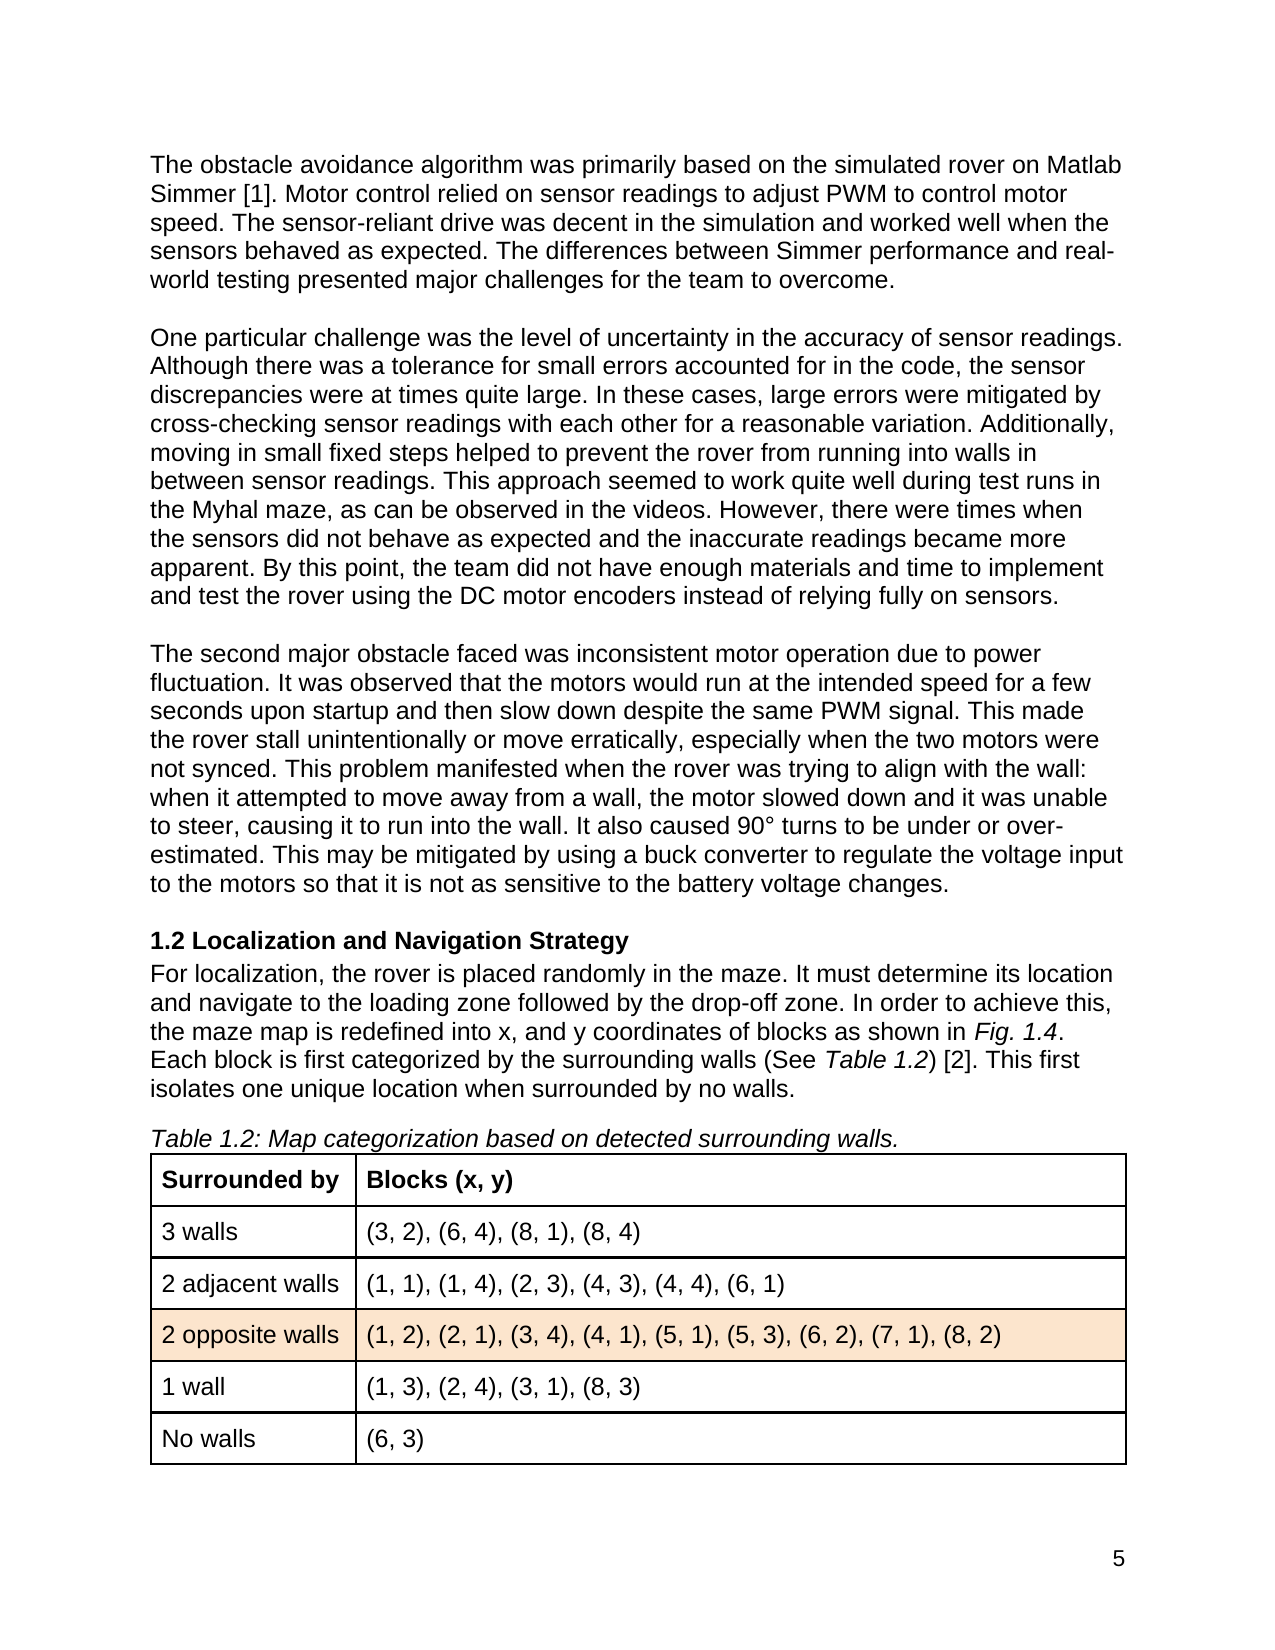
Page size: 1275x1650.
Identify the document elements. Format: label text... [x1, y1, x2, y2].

text The obstacle avoidance algorithm was primarily based on the simulated rover on Matlab Simmer [1]. Motor control relied on sensor readings to adjust PWM to control motor speed. The sensor-reliant drive was decent in the simulation and worked well when the sensors behaved as expected. The differences between Simmer performance and real-world testing presented major challenges for the team to overcome. [150, 150, 1125, 294]
table_cell (1, 1), (1, 4), (2, 3), (4, 3), (4, 4), (6, 1) [357, 1259, 1125, 1308]
text One particular challenge was the level of uncertainty in the accuracy of sensor readings. Although there was a tolerance for small errors accounted for in the code, the sensor discrepancies were at times quite large. In these cases, large errors were mitigated by cross-checking sensor readings with each other for a reasonable variation. Additionally, moving in small fixed steps helped to prevent the rover from running into walls in between sensor readings. This approach seemed to work quite well during test runs in the Myhal maze, as can be observed in the videos. However, there were times when the sensors did not behave as expected and the inaccurate readings became more apparent. By this point, the team did not have enough materials and time to implement and test the rover using the DC motor encoders instead of relying fully on sensors. [150, 322, 1125, 610]
table_cell 1 wall [152, 1362, 355, 1411]
text Table 1.2: Map categorization based on detected surrounding walls. [150, 1124, 1125, 1153]
table_cell No walls [152, 1414, 355, 1463]
table_header Blocks (x, y) [357, 1155, 1125, 1205]
table_cell 2 opposite walls [152, 1310, 355, 1360]
text The second major obstacle faced was inconsistent motor operation due to power fluctuation. It was observed that the motors would run at the intended speed for a few seconds upon startup and then slow down despite the same PWM signal. This made the rover stall unintentionally or move erratically, especially when the two motors were not synced. This problem manifested when the rover was trying to align with the wall: when it attempted to move away from a wall, the motor slowed down and it was unable to steer, causing it to run into the wall. It also caused 90° turns to be under or over-estimated. This may be mitigated by using a buck converter to regulate the voltage input to the motors so that it is not as sensitive to the battery voltage changes. [150, 639, 1125, 897]
table_cell (3, 2), (6, 4), (8, 1), (8, 4) [357, 1207, 1125, 1256]
table_cell 3 walls [152, 1207, 355, 1256]
text For localization, the rover is placed randomly in the maze. It must determine its location and navigate to the loading zone followed by the drop-off zone. In order to achieve this, the maze map is redefined into x, and y coordinates of blocks as shown in Fig. 1.4. Each block is first categorized by the surrounding walls (See Table 1.2) [2]. This first isolates one unique location when surrounded by no walls. [150, 959, 1125, 1103]
table_header Surrounded by [152, 1155, 355, 1205]
subtitle 1.2 Localization and Navigation Strategy [150, 926, 1125, 955]
table_cell (6, 3) [357, 1414, 1125, 1463]
table_cell (1, 2), (2, 1), (3, 4), (4, 1), (5, 1), (5, 3), (6, 2), (7, 1), (8, 2) [357, 1310, 1125, 1360]
table_cell 2 adjacent walls [152, 1259, 355, 1308]
table_cell (1, 3), (2, 4), (3, 1), (8, 3) [357, 1362, 1125, 1411]
